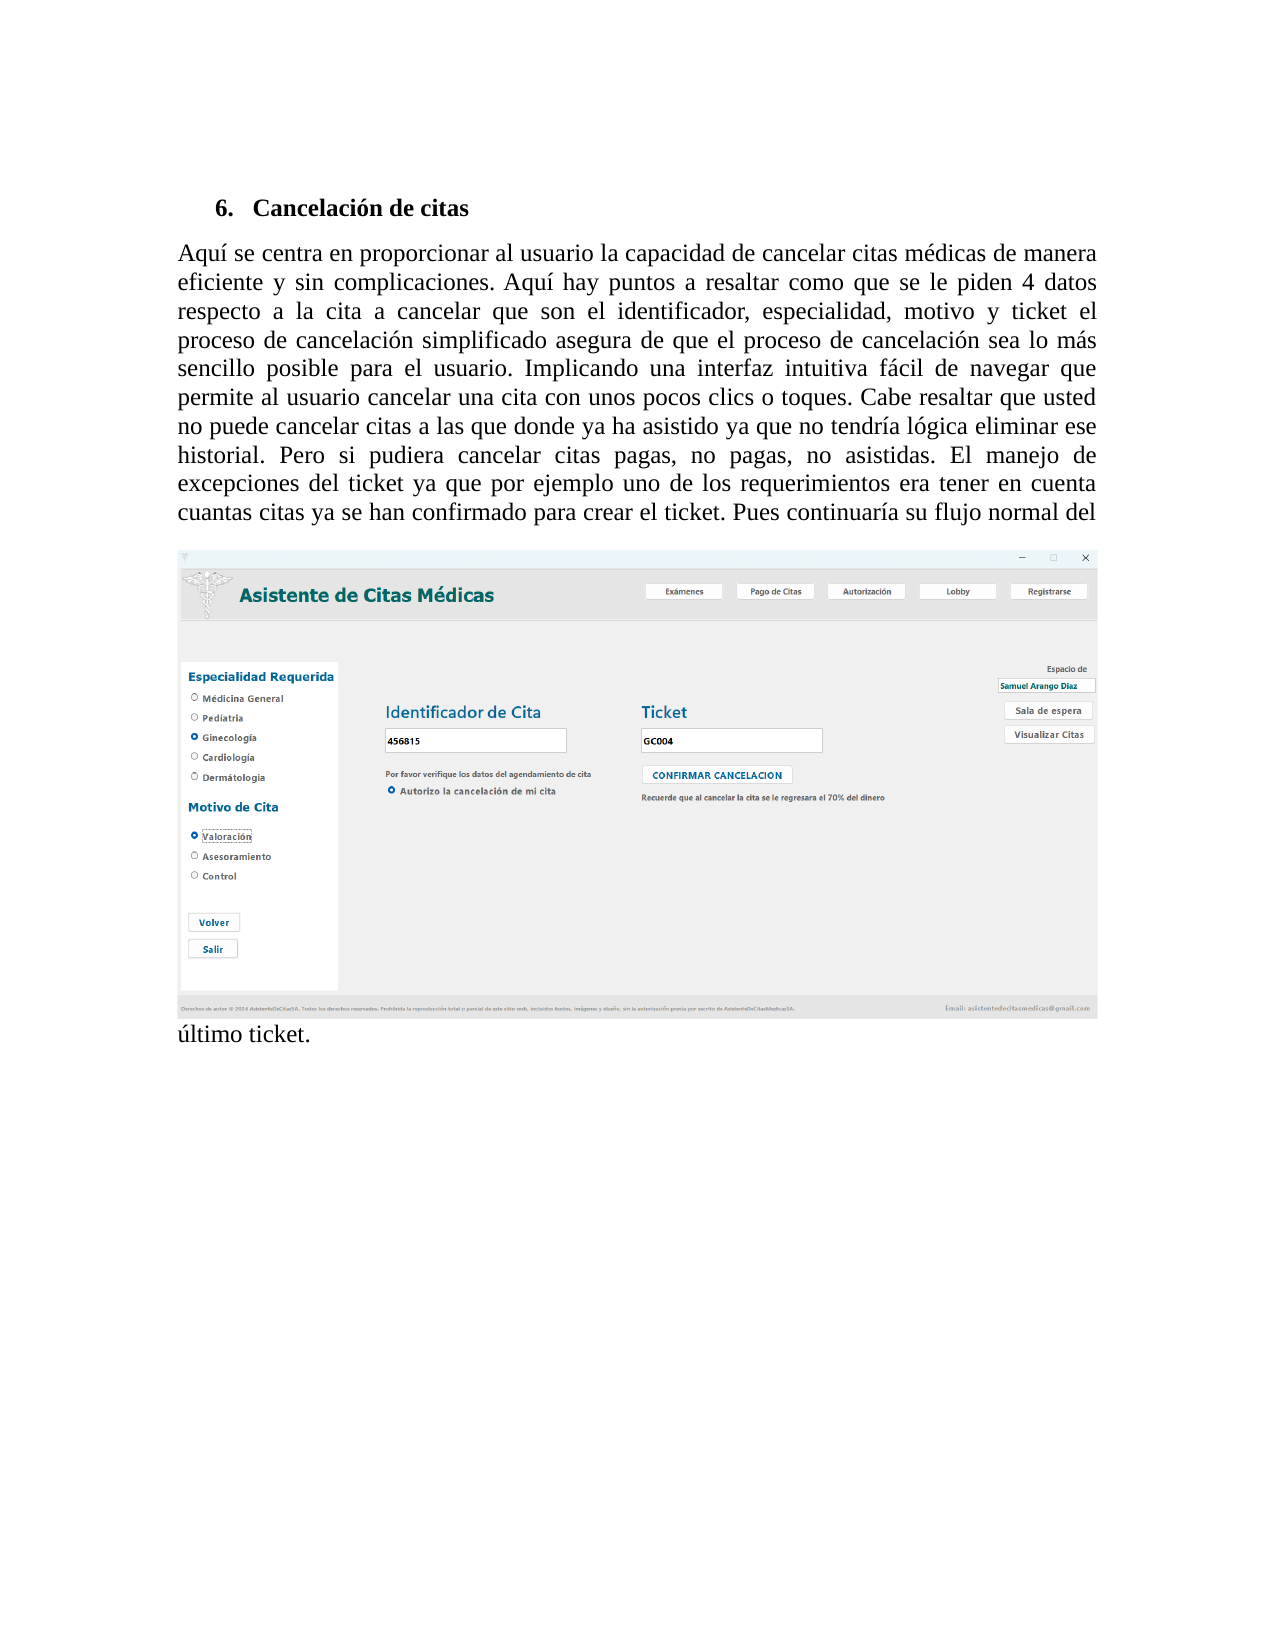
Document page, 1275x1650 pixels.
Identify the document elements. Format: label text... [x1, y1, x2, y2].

list Cancelación de citas [215, 193, 1098, 222]
picture [177, 550, 1098, 1019]
text Aquí se centra en proporcionar al usuario la capacidad de cancelar citas médicas de manera eficiente y sin complicaciones. Aquí hay puntos a resaltar como que se le piden 4 datos respecto a la cita a cancelar que son el identificador, especialidad, motivo y ticket el proceso de cancelación simplificado asegura de que el proceso de cancelación sea lo más sencillo posible para el usuario. Implicando una interfaz intuitiva fácil de navegar que permite al usuario cancelar una cita con unos pocos clics o toques. Cabe resaltar que usted no puede cancelar citas a las que donde ya ha asistido ya que no tendría lógica eliminar ese historial. Pero si pudiera cancelar citas pagas, no pagas, no asistidas. El manejo de excepciones del ticket ya que por ejemplo uno de los requerimientos era tener en cuenta cuantas citas ya se han confirmado para crear el ticket. Pues continuaría su flujo normal del último ticket. [177, 238, 1098, 550]
